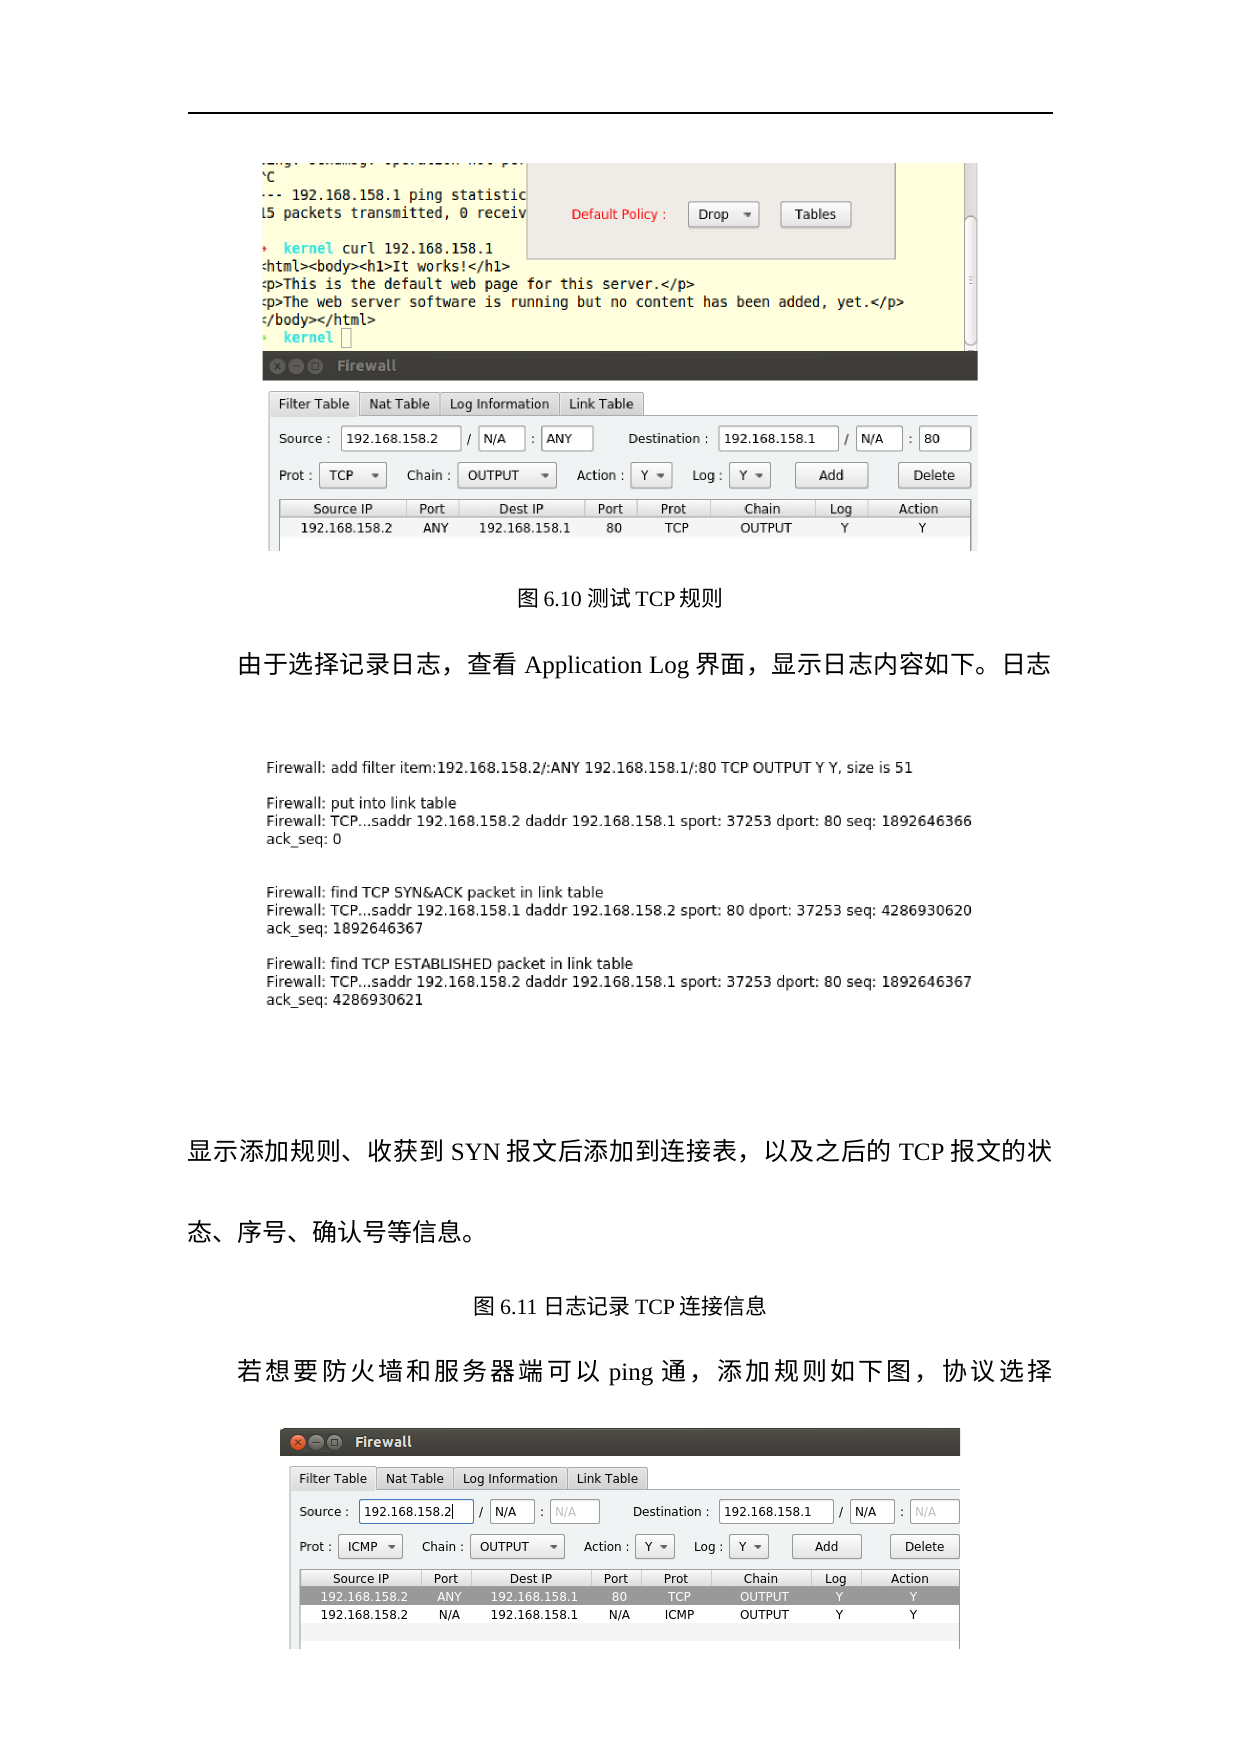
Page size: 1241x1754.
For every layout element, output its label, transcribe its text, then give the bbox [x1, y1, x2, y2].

picture [280, 1428, 961, 1649]
picture [262, 163, 978, 551]
text 若想要防火墙和服务器端可以ping通，添加规则如下图，协议选择ICMP，Chain同样选择OUTPUT。 [187, 1337, 1053, 1402]
subtitle 图6.11 日志记录TCP连接信息 [187, 1289, 1053, 1321]
picture [264, 751, 976, 1014]
